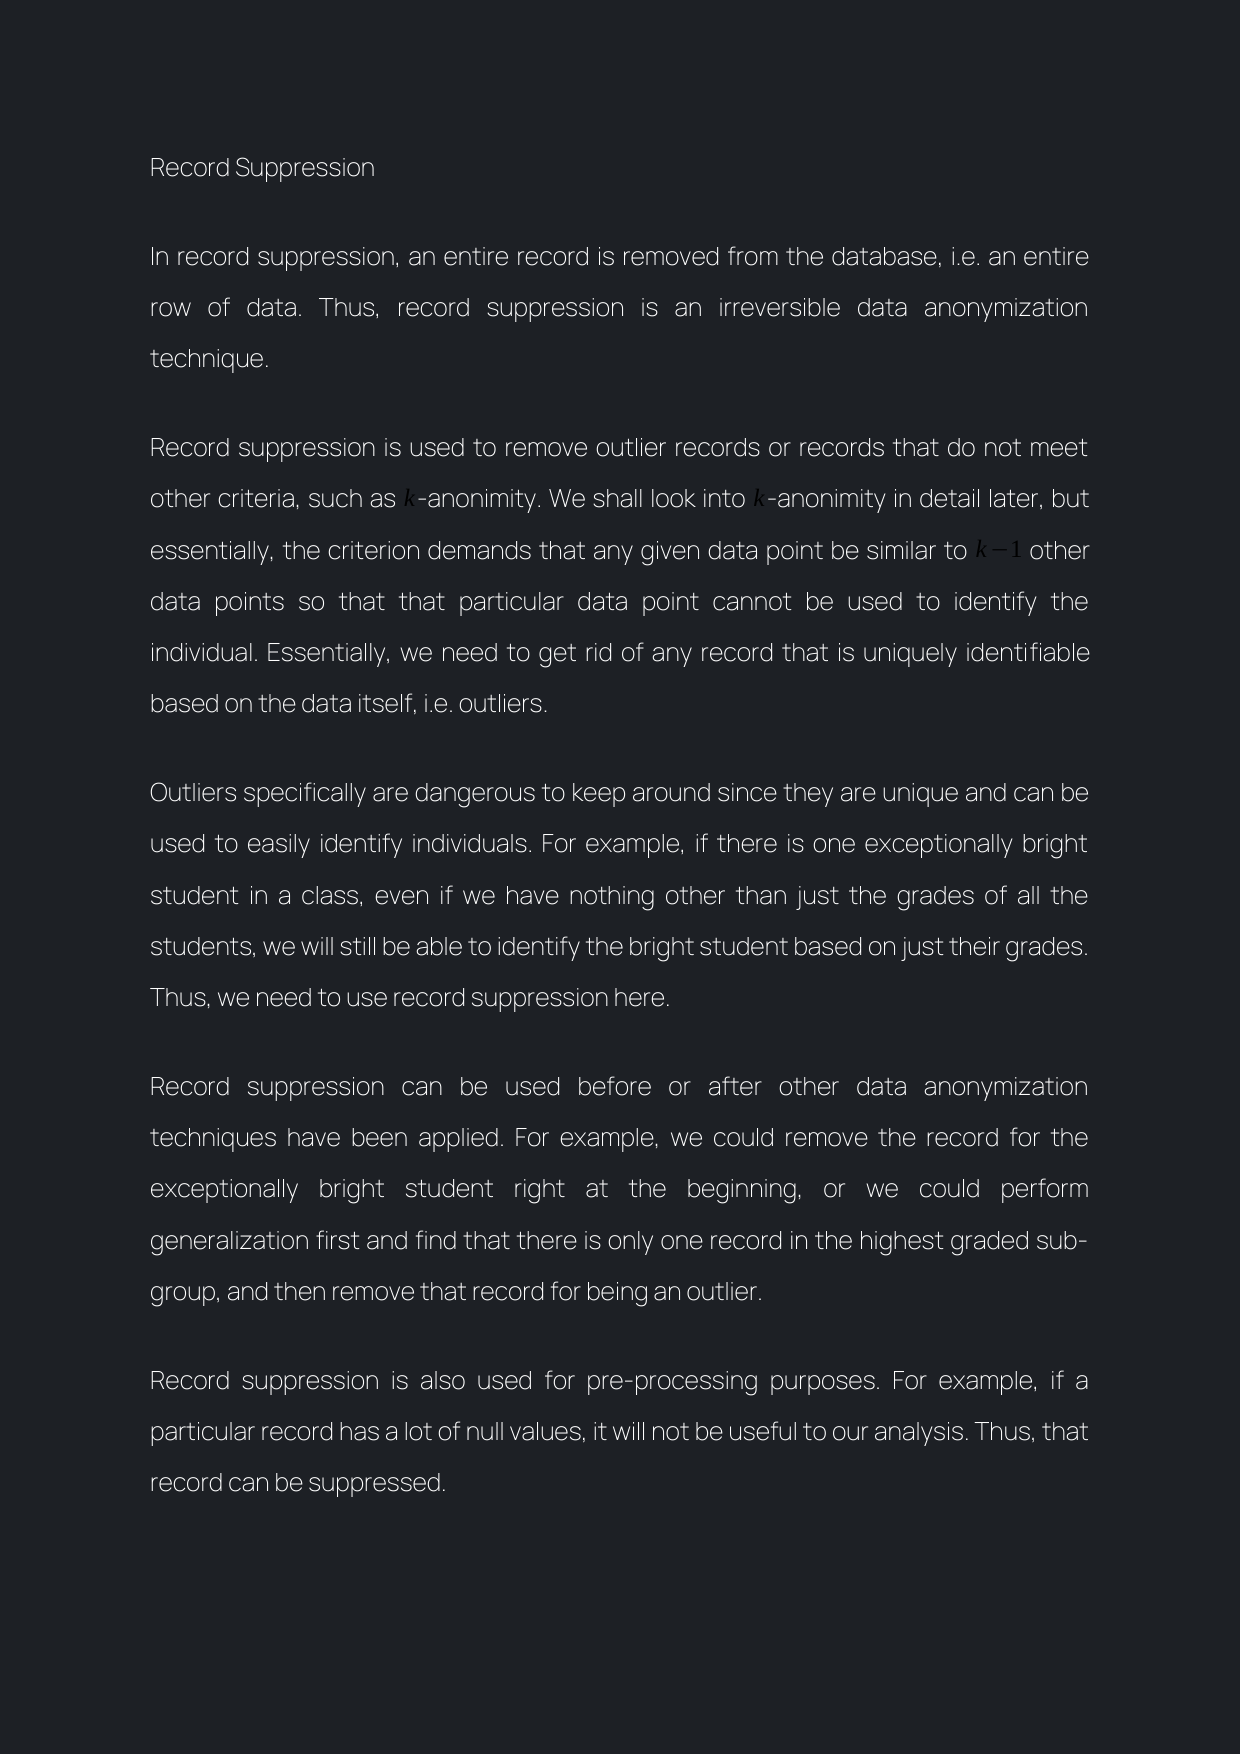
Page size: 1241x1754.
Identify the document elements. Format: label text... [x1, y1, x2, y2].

text Record suppression is also used for pre-processing purposes. For example, if a particular record has a lot of null values, it will not be useful to our analysis. Thus, that record can be suppressed. [150, 1362, 1090, 1499]
subtitle Record Suppression [150, 150, 1090, 184]
text Outliers specifically are dangerous to keep around since they are unique and can be used to easily identify individuals. For example, if there is one exceptionally bright student in a class, even if we have nothing other than just the grades of all the students, we will still be able to identify the bright student based on just their grades. Thus, we need to use record suppression here. [150, 775, 1090, 1014]
text Record suppression can be used before or after other data anonymization techniques have been applied. For example, we could remove the record for the exceptionally bright student right at the beginning, or we could perform generalization first and find that there is only one record in the highest graded sub-group, and then remove that record for being an outlier. [150, 1069, 1090, 1308]
text In record suppression, an entire record is removed from the database, i.e. an entire row of data. Thus, record suppression is an irreversible data anonymization technique. [150, 239, 1090, 375]
text Record suppression is used to remove outlier records or records that do not meet other criteria, such as -anonimity. We shall look into -anonimity in detail later, but essentially, the criterion demands that any given data point be similar to other data points so that that particular data point cannot be used to identify the individual. Essentially, we need to get rid of any record that is uniquely identifiable based on the data itself, i.e. outliers. [150, 430, 1090, 720]
